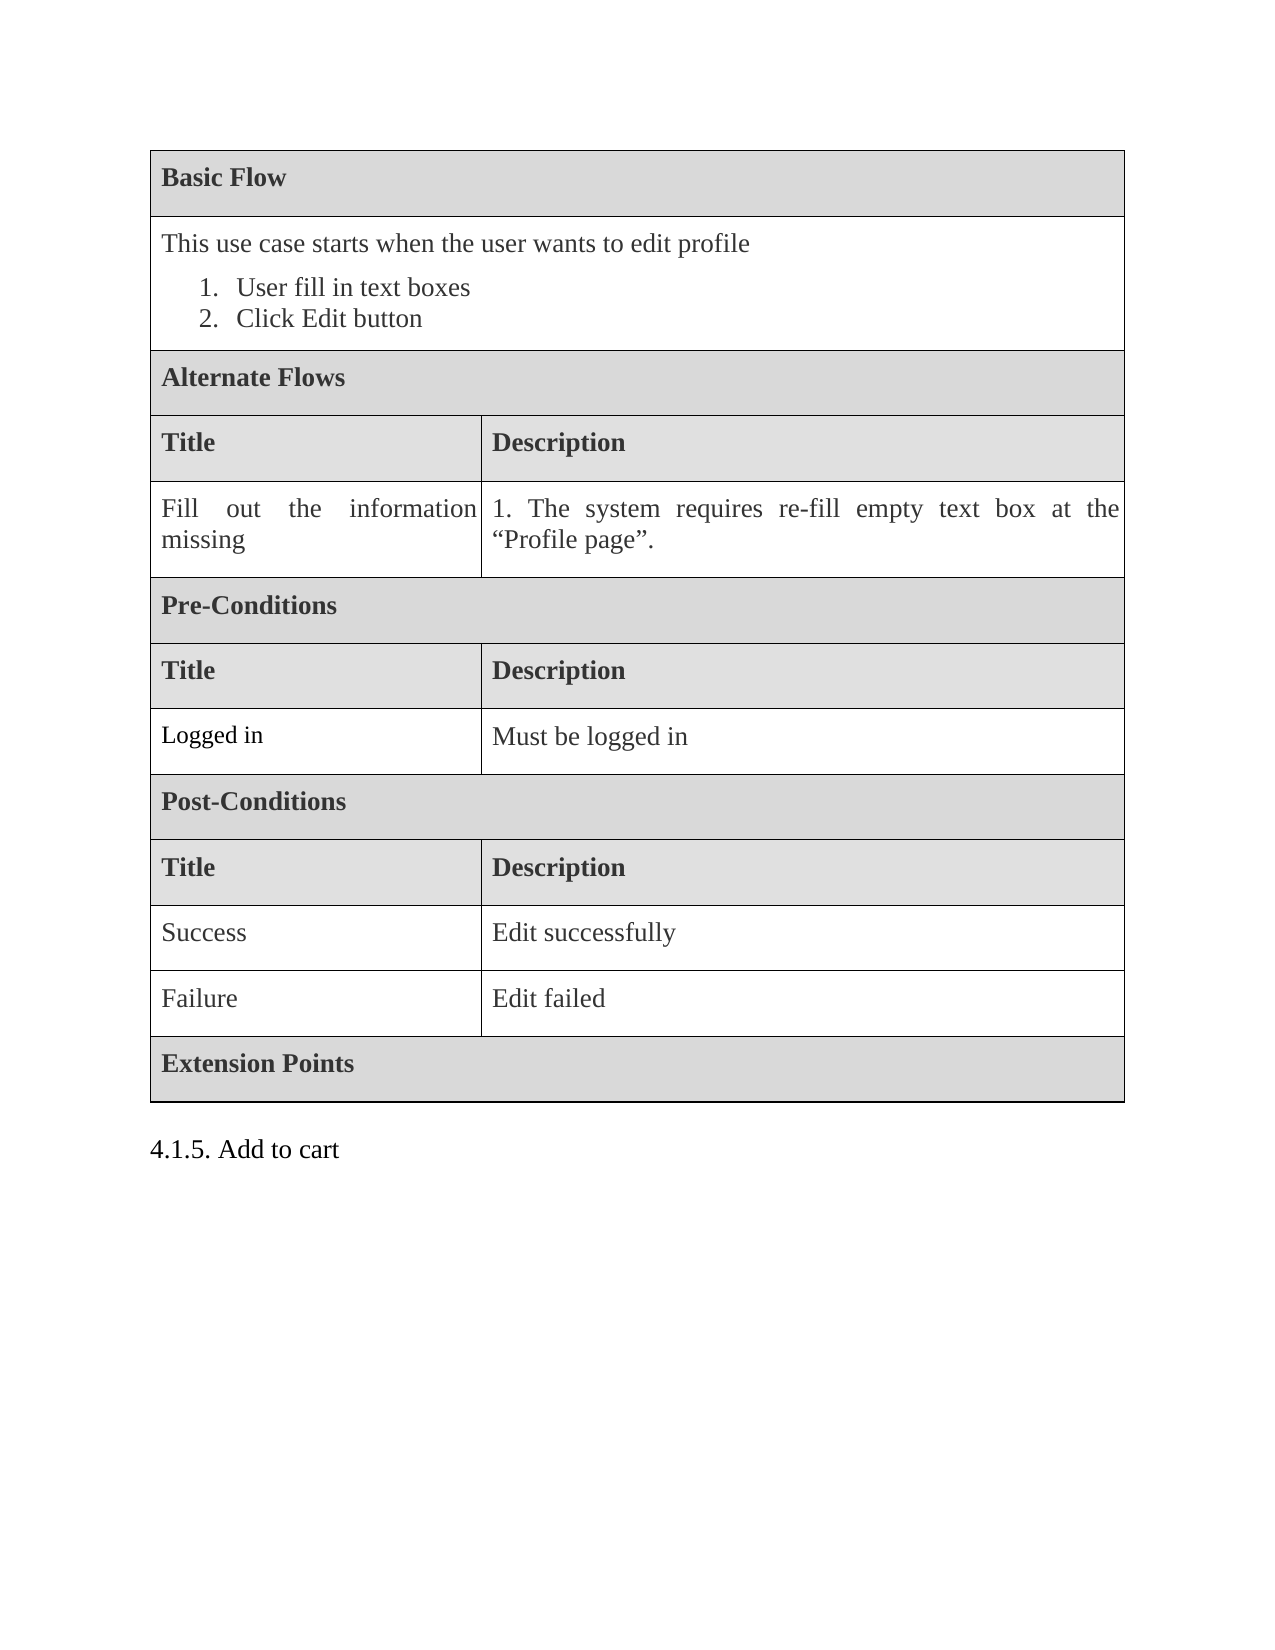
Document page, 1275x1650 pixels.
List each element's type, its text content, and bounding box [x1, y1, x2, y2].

table_cell Must be logged in [482, 709, 1124, 774]
table_cell Success [151, 906, 481, 970]
table_cell Edit successfully [482, 906, 1124, 970]
table_cell Alternate Flows [151, 351, 1124, 415]
table_cell Failure [151, 971, 481, 1036]
table_cell Description [482, 644, 1124, 708]
table_cell Logged in [151, 709, 481, 774]
table_cell Title [151, 840, 481, 905]
table_cell 1. The system requires re-fill empty text box at the “Profile page”. [482, 482, 1124, 577]
table_cell This use case starts when the user wants to edit profile User fill in text boxes Click Edit button [151, 217, 1124, 349]
subtitle 4.1.5. Add to cart [150, 1134, 1125, 1165]
table_cell Post-Conditions [151, 775, 1124, 839]
table_cell Description [482, 416, 1124, 481]
table_cell Title [151, 416, 481, 481]
table_cell Title [151, 644, 481, 708]
table_cell Extension Points [151, 1037, 1124, 1101]
table_cell Pre-Conditions [151, 578, 1124, 643]
table_cell Edit failed [482, 971, 1124, 1036]
table_cell Description [482, 840, 1124, 905]
table_cell Fill out the information missing [151, 482, 481, 577]
table_cell Basic Flow [151, 151, 1124, 216]
